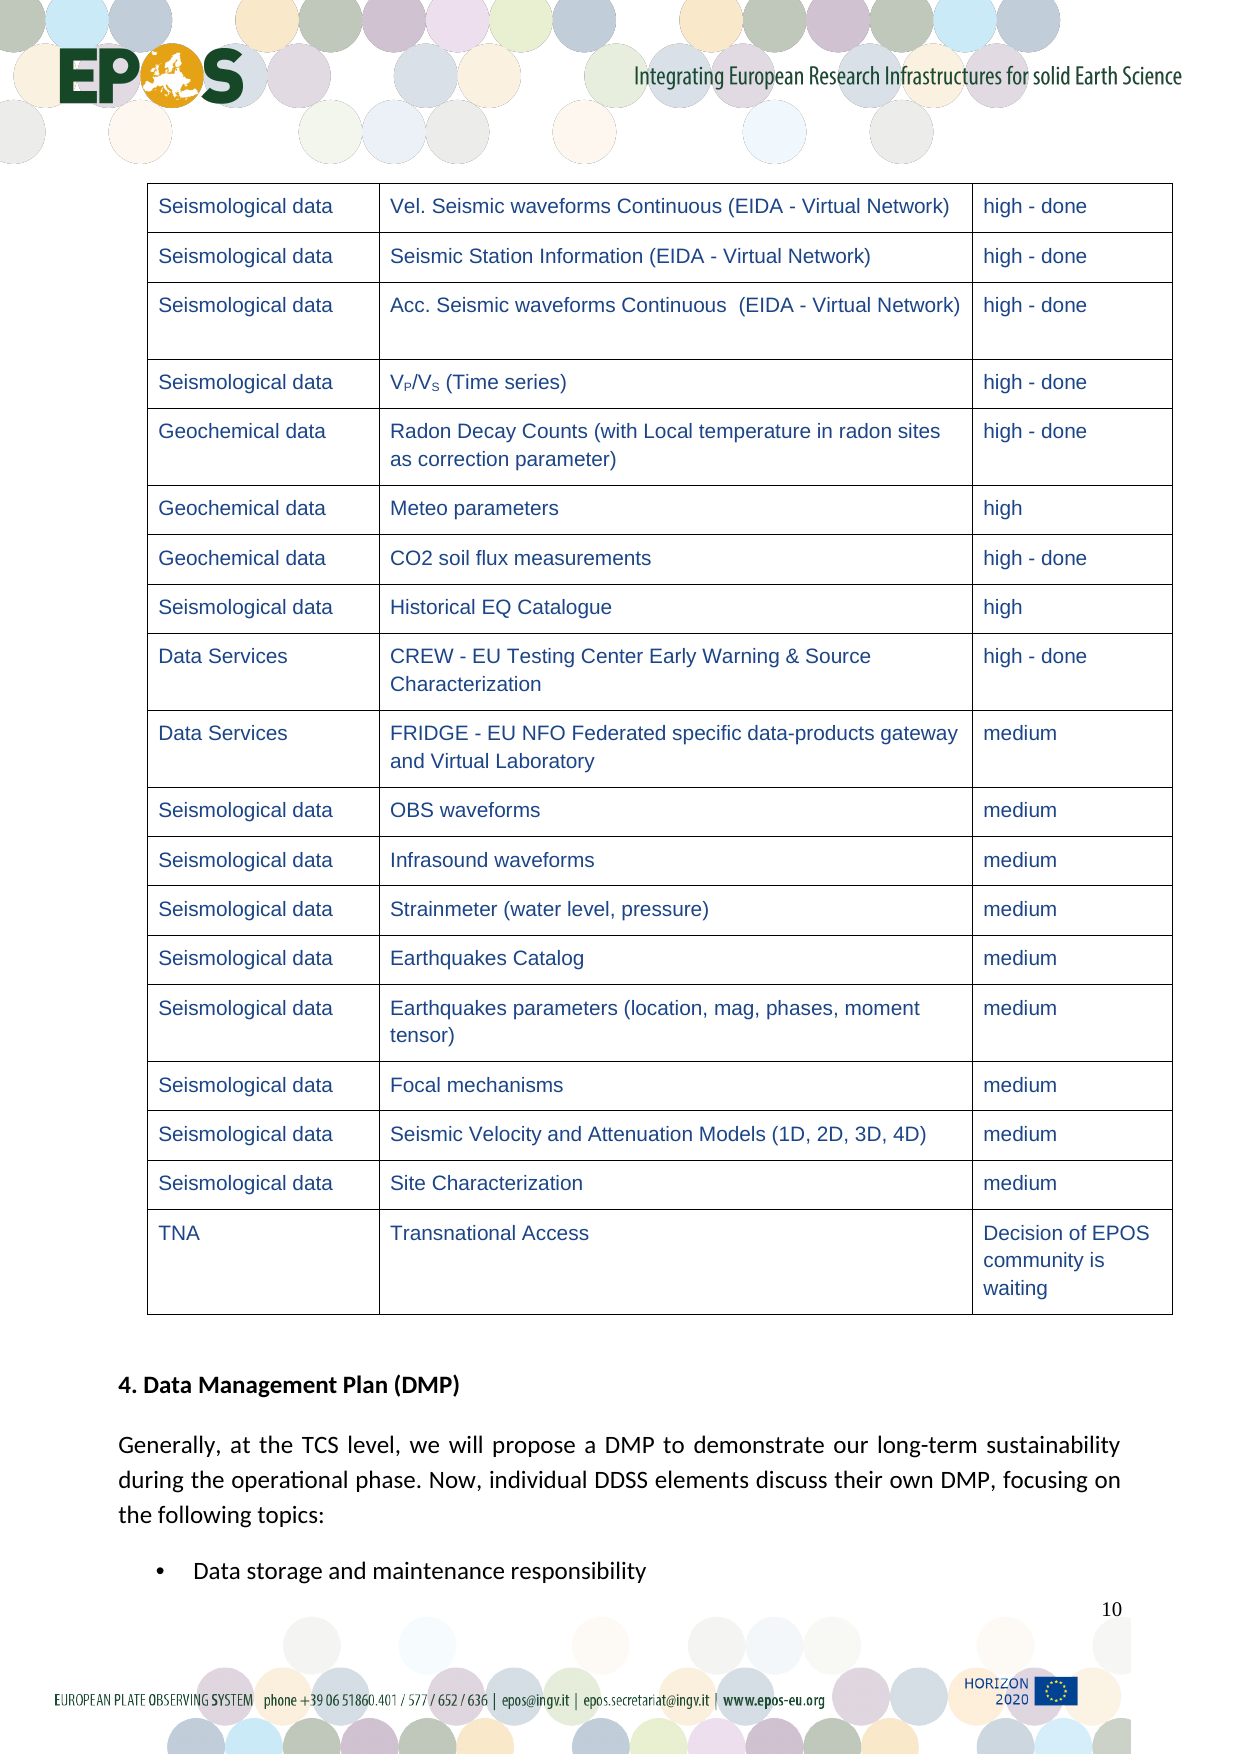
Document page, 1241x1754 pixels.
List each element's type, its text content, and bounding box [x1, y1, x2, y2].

table_cell high - done [973, 535, 1172, 583]
table_cell high - done [973, 634, 1172, 710]
table_cell Seismological data [148, 788, 379, 836]
table_cell Seismological data [148, 233, 379, 282]
table_header high - done [973, 184, 1172, 232]
table_cell Seismological data [148, 1062, 379, 1110]
table_cell Earthquakes Catalog [380, 936, 972, 984]
table_cell Site Characterization [380, 1161, 972, 1209]
list Data storage and maintenance responsibility [156, 1555, 1122, 1585]
table_cell Seismological data [148, 1111, 379, 1160]
table_cell Transnational Access [380, 1210, 972, 1313]
table_cell high [973, 585, 1172, 633]
table_cell high - done [973, 409, 1172, 485]
table_cell Seismic Velocity and Attenuation Models (1D, 2D, 3D, 4D) [380, 1111, 972, 1160]
table_cell TNA [148, 1210, 379, 1313]
table_cell Radon Decay Counts (with Local temperature in radon sites as correction parameter) [380, 409, 972, 485]
table_cell medium [973, 711, 1172, 787]
table_cell medium [973, 985, 1172, 1061]
table_cell medium [973, 936, 1172, 984]
table_cell high [973, 486, 1172, 534]
table_cell FRIDGE - EU NFO Federated specific data-products gateway and Virtual Laboratory [380, 711, 972, 787]
table_cell Infrasound waveforms [380, 837, 972, 885]
table_cell Strainmeter (water level, pressure) [380, 886, 972, 935]
table_cell Seismic Station Information (EIDA - Virtual Network) [380, 233, 972, 282]
table_cell Seismological data [148, 837, 379, 885]
table_cell VP/VS (Time series) [380, 360, 972, 408]
table_cell Seismological data [148, 1161, 379, 1209]
table_header Seismological data [148, 184, 379, 232]
table_cell Seismological data [148, 360, 379, 408]
table_cell Historical EQ Catalogue [380, 585, 972, 633]
table_cell OBS waveforms [380, 788, 972, 836]
table_cell Focal mechanisms [380, 1062, 972, 1110]
text Generally, at the TCS level, we will propose a DMP to demonstrate our long-term sustainability during the operational phase. Now, individual DDSS elements discuss their own DMP, focusing on the following topics: [118, 1429, 1122, 1529]
table_cell high - done [973, 360, 1172, 408]
table_cell medium [973, 788, 1172, 836]
table_cell Seismological data [148, 283, 379, 358]
subtitle 4. Data Management Plan (DMP) [118, 289, 1122, 1399]
table_cell medium [973, 886, 1172, 935]
table_cell medium [973, 1111, 1172, 1160]
table_cell Geochemical data [148, 535, 379, 583]
picture [0, 1597, 1131, 1754]
table_cell high - done [973, 233, 1172, 282]
table_cell Decision of EPOS community is waiting [973, 1210, 1172, 1313]
table_cell CO2 soil flux measurements [380, 535, 972, 583]
table_cell Data Services [148, 634, 379, 710]
table_header Vel. Seismic waveforms Continuous (EIDA - Virtual Network) [380, 184, 972, 232]
table_cell medium [973, 837, 1172, 885]
table_cell medium [973, 1161, 1172, 1209]
table_cell Seismological data [148, 985, 379, 1061]
table_cell Meteo parameters [380, 486, 972, 534]
table_cell Seismological data [148, 585, 379, 633]
picture [0, 0, 1241, 166]
table_cell Acc. Seismic waveforms Continuous (EIDA - Virtual Network) [380, 283, 972, 358]
table_cell Data Services [148, 711, 379, 787]
table_cell CREW - EU Testing Center Early Warning & Source Characterization [380, 634, 972, 710]
table_cell Seismological data [148, 936, 379, 984]
table_cell Geochemical data [148, 409, 379, 485]
table_cell Earthquakes parameters (location, mag, phases, moment tensor) [380, 985, 972, 1061]
table_cell high - done [973, 283, 1172, 358]
table_cell medium [973, 1062, 1172, 1110]
table_cell Seismological data [148, 886, 379, 935]
table_cell Geochemical data [148, 486, 379, 534]
